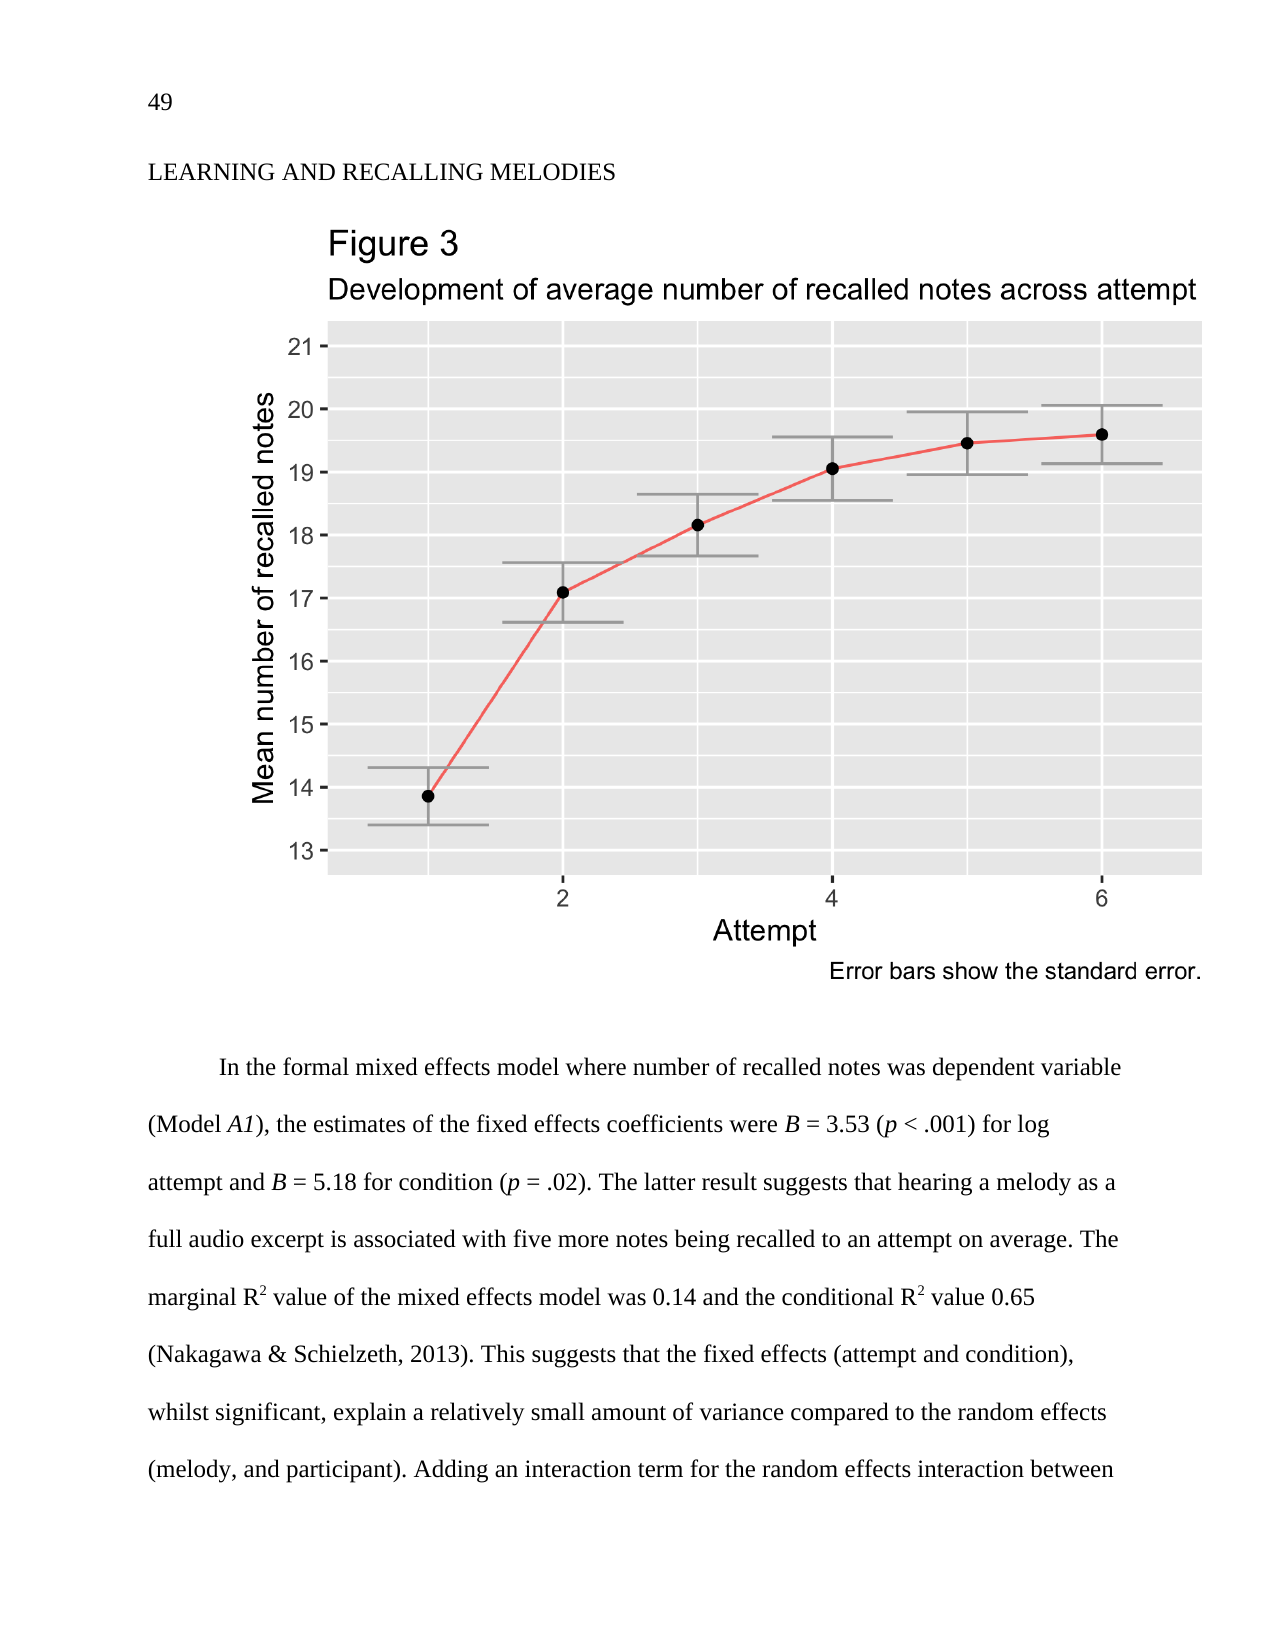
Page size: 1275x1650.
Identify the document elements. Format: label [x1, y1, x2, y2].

picture [237, 215, 1217, 999]
text [148, 1052, 1127, 1483]
